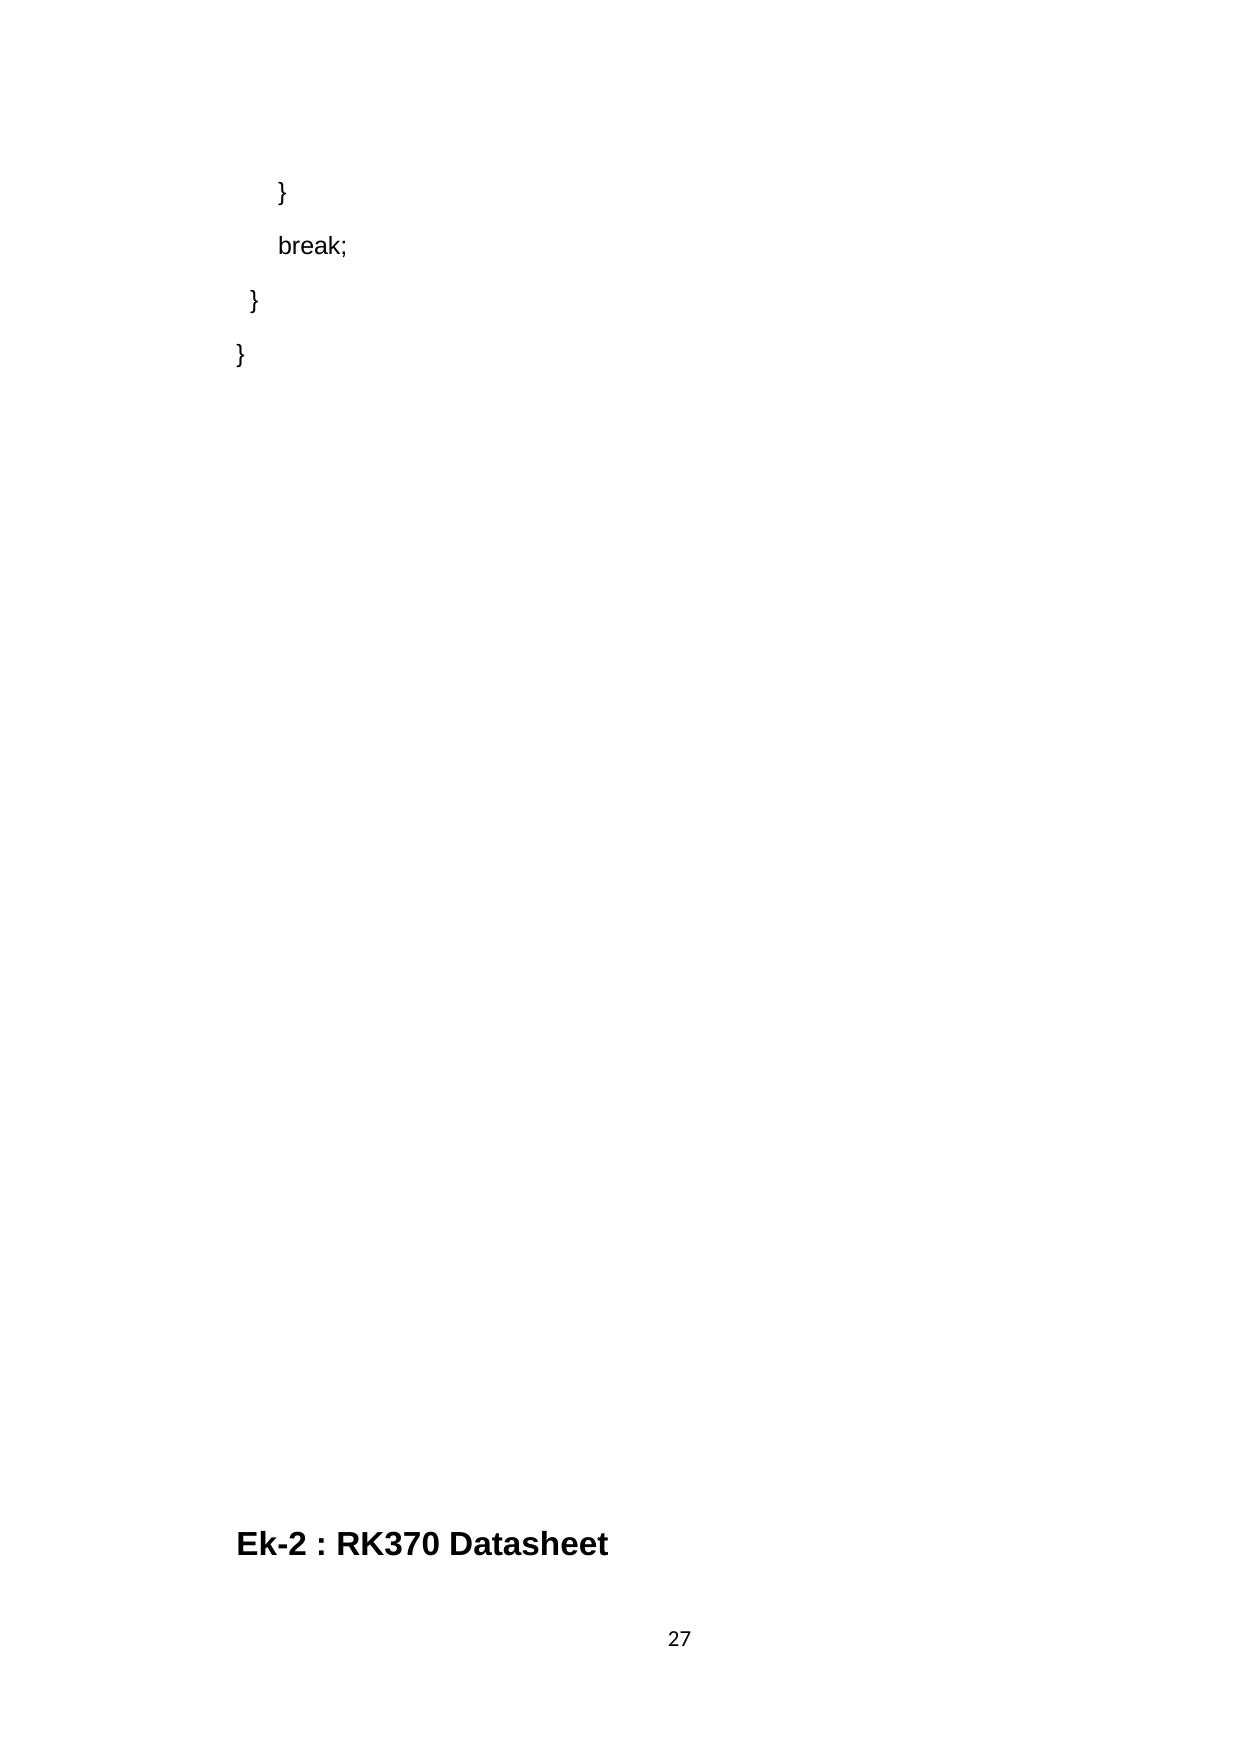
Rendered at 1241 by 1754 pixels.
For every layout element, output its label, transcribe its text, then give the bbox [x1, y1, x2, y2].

text } [236, 285, 1122, 314]
text break; [236, 231, 1122, 260]
text Ek-2 : RK370 Datasheet [236, 1523, 1122, 1562]
text } [236, 177, 1122, 206]
text } [236, 339, 1122, 367]
